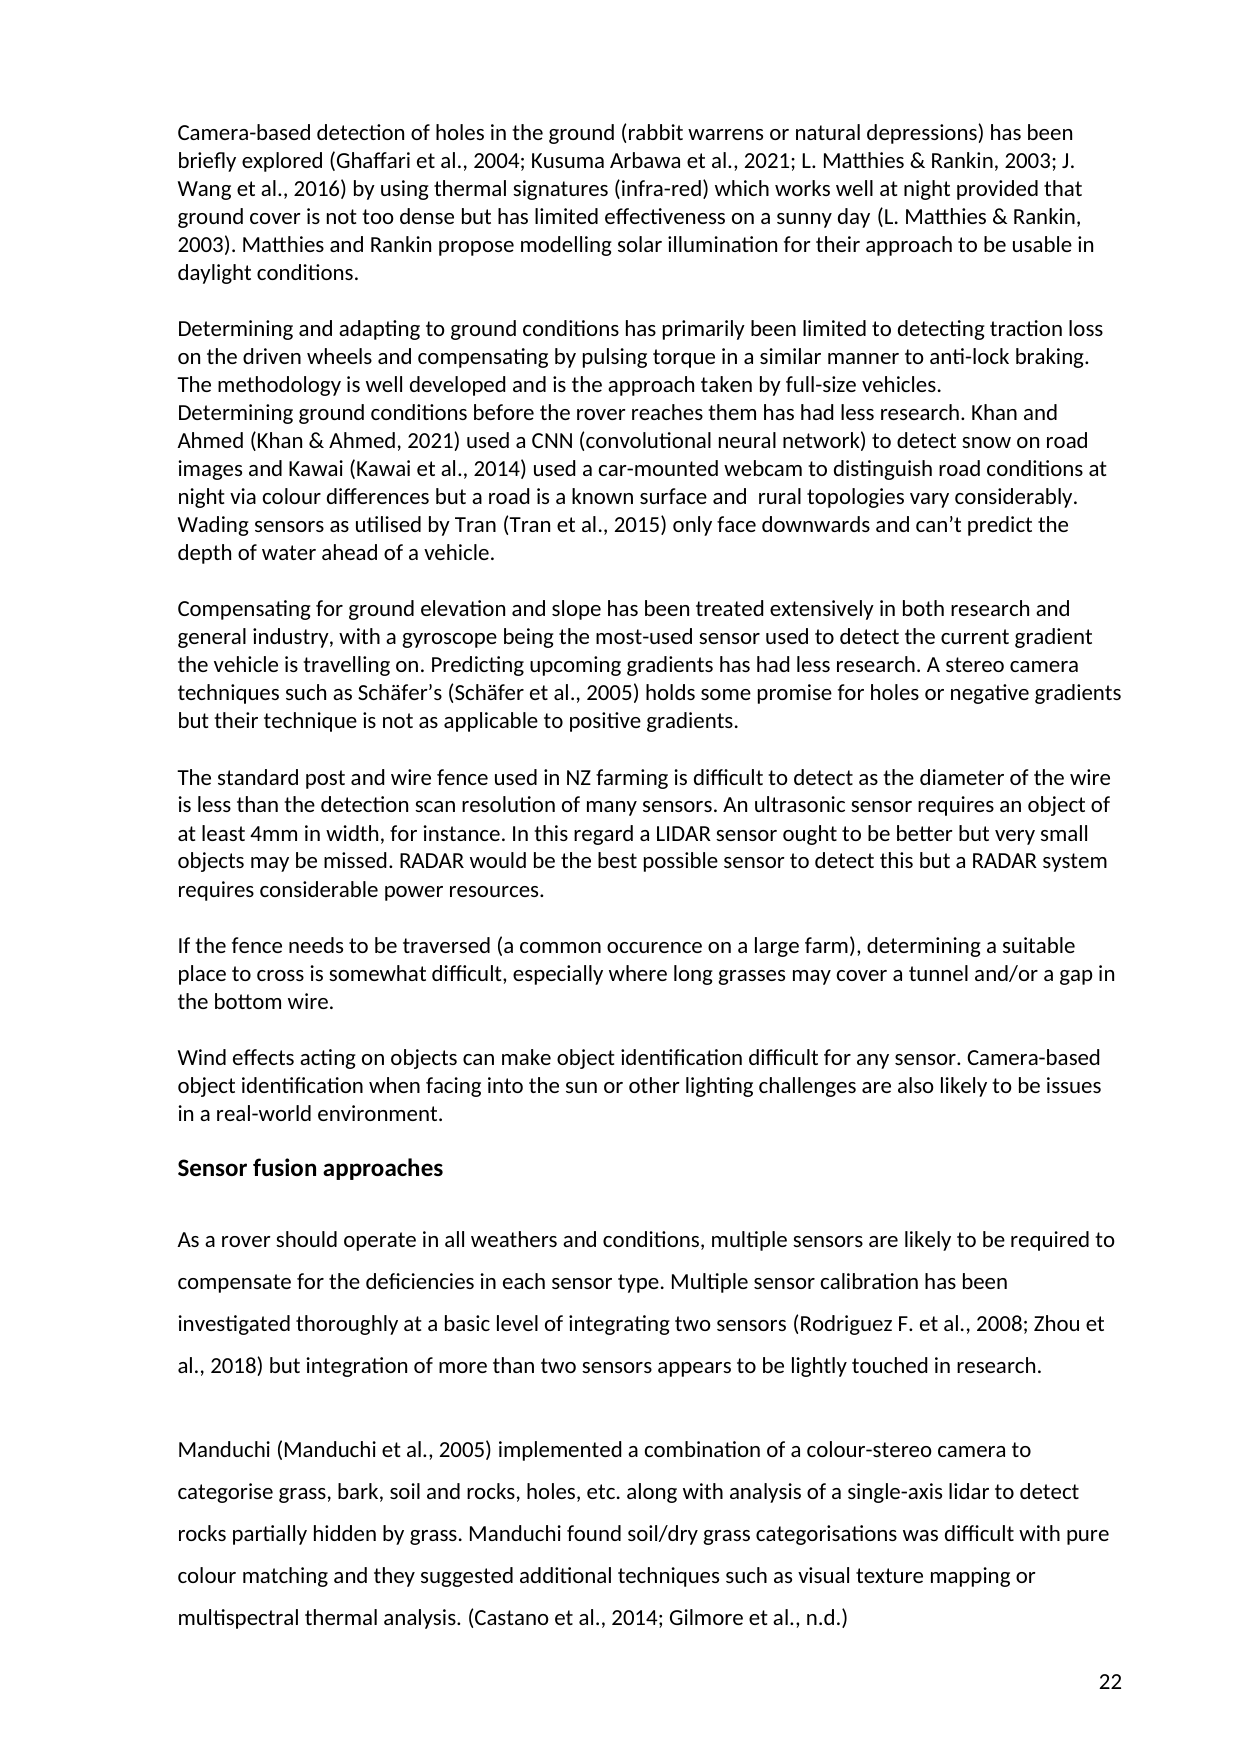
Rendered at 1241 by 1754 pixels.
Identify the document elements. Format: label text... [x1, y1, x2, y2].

text As a rover should operate in all weathers and conditions, multiple sensors are likely to be required to compensate for the deficiencies in each sensor type. Multiple sensor calibration has been investigated thoroughly at a basic level of integrating two sensors (Rodriguez F. et al., 2008; Zhou et al., 2018) but integration of more than two sensors appears to be lightly touched in research. Manduchi (Manduchi et al., 2005) implemented a combination of a colour-stereo camera to categorise grass, bark, soil and rocks, holes, etc. along with analysis of a single-axis lidar to detect rocks partially hidden by grass. Manduchi found soil/dry grass categorisations was difficult with pure colour matching and they suggested additional techniques such as visual texture mapping or multispectral thermal analysis. (Castano et al., 2014; Gilmore et al., n.d.) [177, 1225, 1122, 1631]
text Camera-based detection of holes in the ground (rabbit warrens or natural depressions) has been briefly explored (Ghaffari et al., 2004; Kusuma Arbawa et al., 2021; L. Matthies & Rankin, 2003; J. Wang et al., 2016) by using thermal signatures (infra-red) which works well at night provided that ground cover is not too dense but has limited effectiveness on a sunny day (L. Matthies & Rankin, 2003). Matthies and Rankin propose modelling solar illumination for their approach to be usable in daylight conditions. Determining and adapting to ground conditions has primarily been limited to detecting traction loss on the driven wheels and compensating by pulsing torque in a similar manner to anti-lock braking. The methodology is well developed and is the approach taken by full-size vehicles. Determining ground conditions before the rover reaches them has had less research. Khan and Ahmed (Khan & Ahmed, 2021) used a CNN (convolutional neural network) to detect snow on road images and Kawai (Kawai et al., 2014) used a car-mounted webcam to distinguish road conditions at night via colour differences but a road is a known surface and rural topologies vary considerably. Wading sensors as utilised by Tran (Tran et al., 2015) only face downwards and can’t predict the depth of water ahead of a vehicle. Compensating for ground elevation and slope has been treated extensively in both research and general industry, with a gyroscope being the most-used sensor used to detect the current gradient the vehicle is travelling on. Predicting upcoming gradients has had less research. A stereo camera techniques such as Schäfer’s (Schäfer et al., 2005) holds some promise for holes or negative gradients but their technique is not as applicable to positive gradients. The standard post and wire fence used in NZ farming is difficult to detect as the diameter of the wire is less than the detection scan resolution of many sensors. An ultrasonic sensor requires an object of at least 4mm in width, for instance. In this regard a LIDAR sensor ought to be better but very small objects may be missed. RADAR would be the best possible sensor to detect this but a RADAR system requires considerable power resources. If the fence needs to be traversed (a common occurence on a large farm), determining a suitable place to cross is somewhat difficult, especially where long grasses may cover a tunnel and/or a gap in the bottom wire.‬‬‬‬‬‬‬‬‬‬‬‬‬‬‬‬‬‬‬‬‬‬‬‬‬‬‬‬‬‬‬‬‬‬‬‬ ‬‬‬‬‬‬‬‬‬‬‬‬‬‬‬‬‬‬‬‬‬‬‬‬ Wind effects acting on objects can make object identification difficult for any sensor. Camera-based object identification when facing into the sun or other lighting challenges are also likely to be issues in a real-world environment. [177, 118, 1122, 1127]
subtitle Sensor fusion approaches [177, 1152, 1122, 1213]
